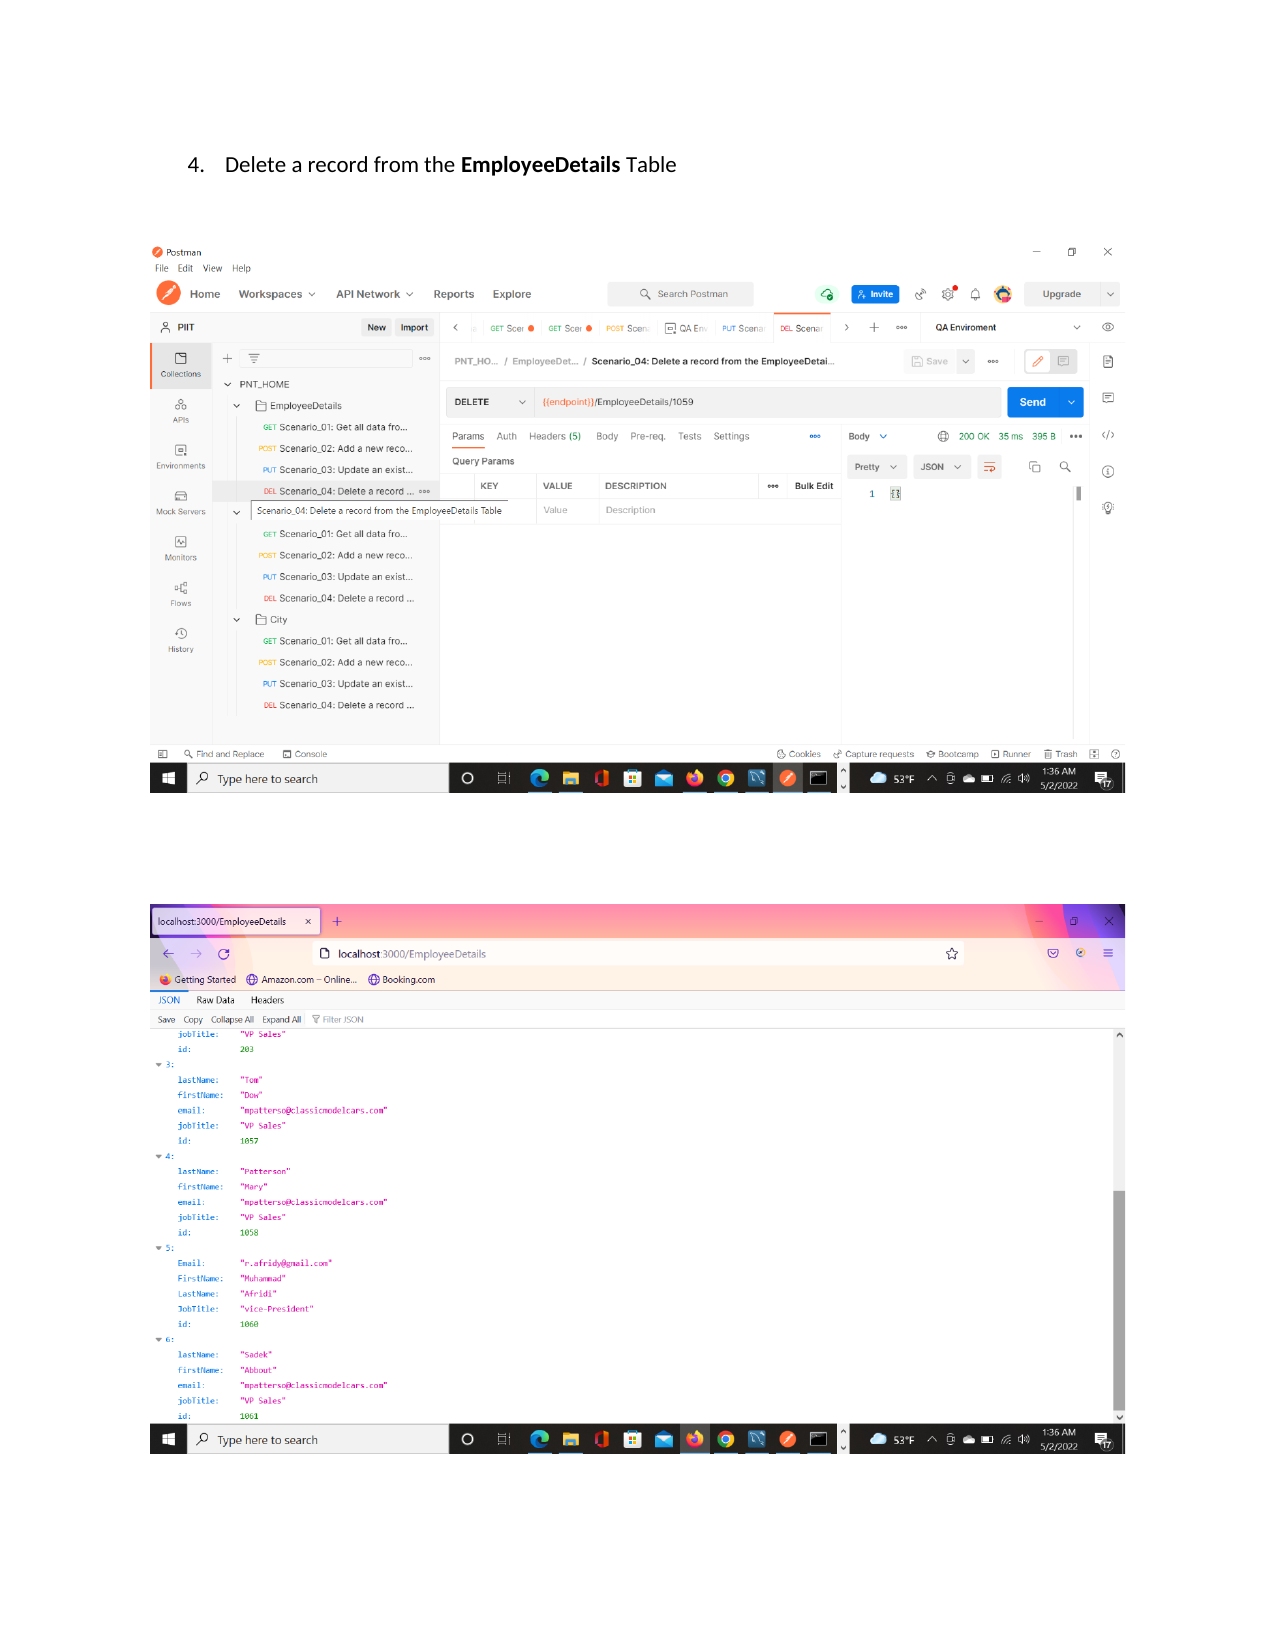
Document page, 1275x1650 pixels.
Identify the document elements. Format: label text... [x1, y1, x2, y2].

picture [150, 243, 1125, 793]
picture [150, 904, 1125, 1454]
list Delete a record from the EmployeeDetails Table [187, 150, 1125, 178]
